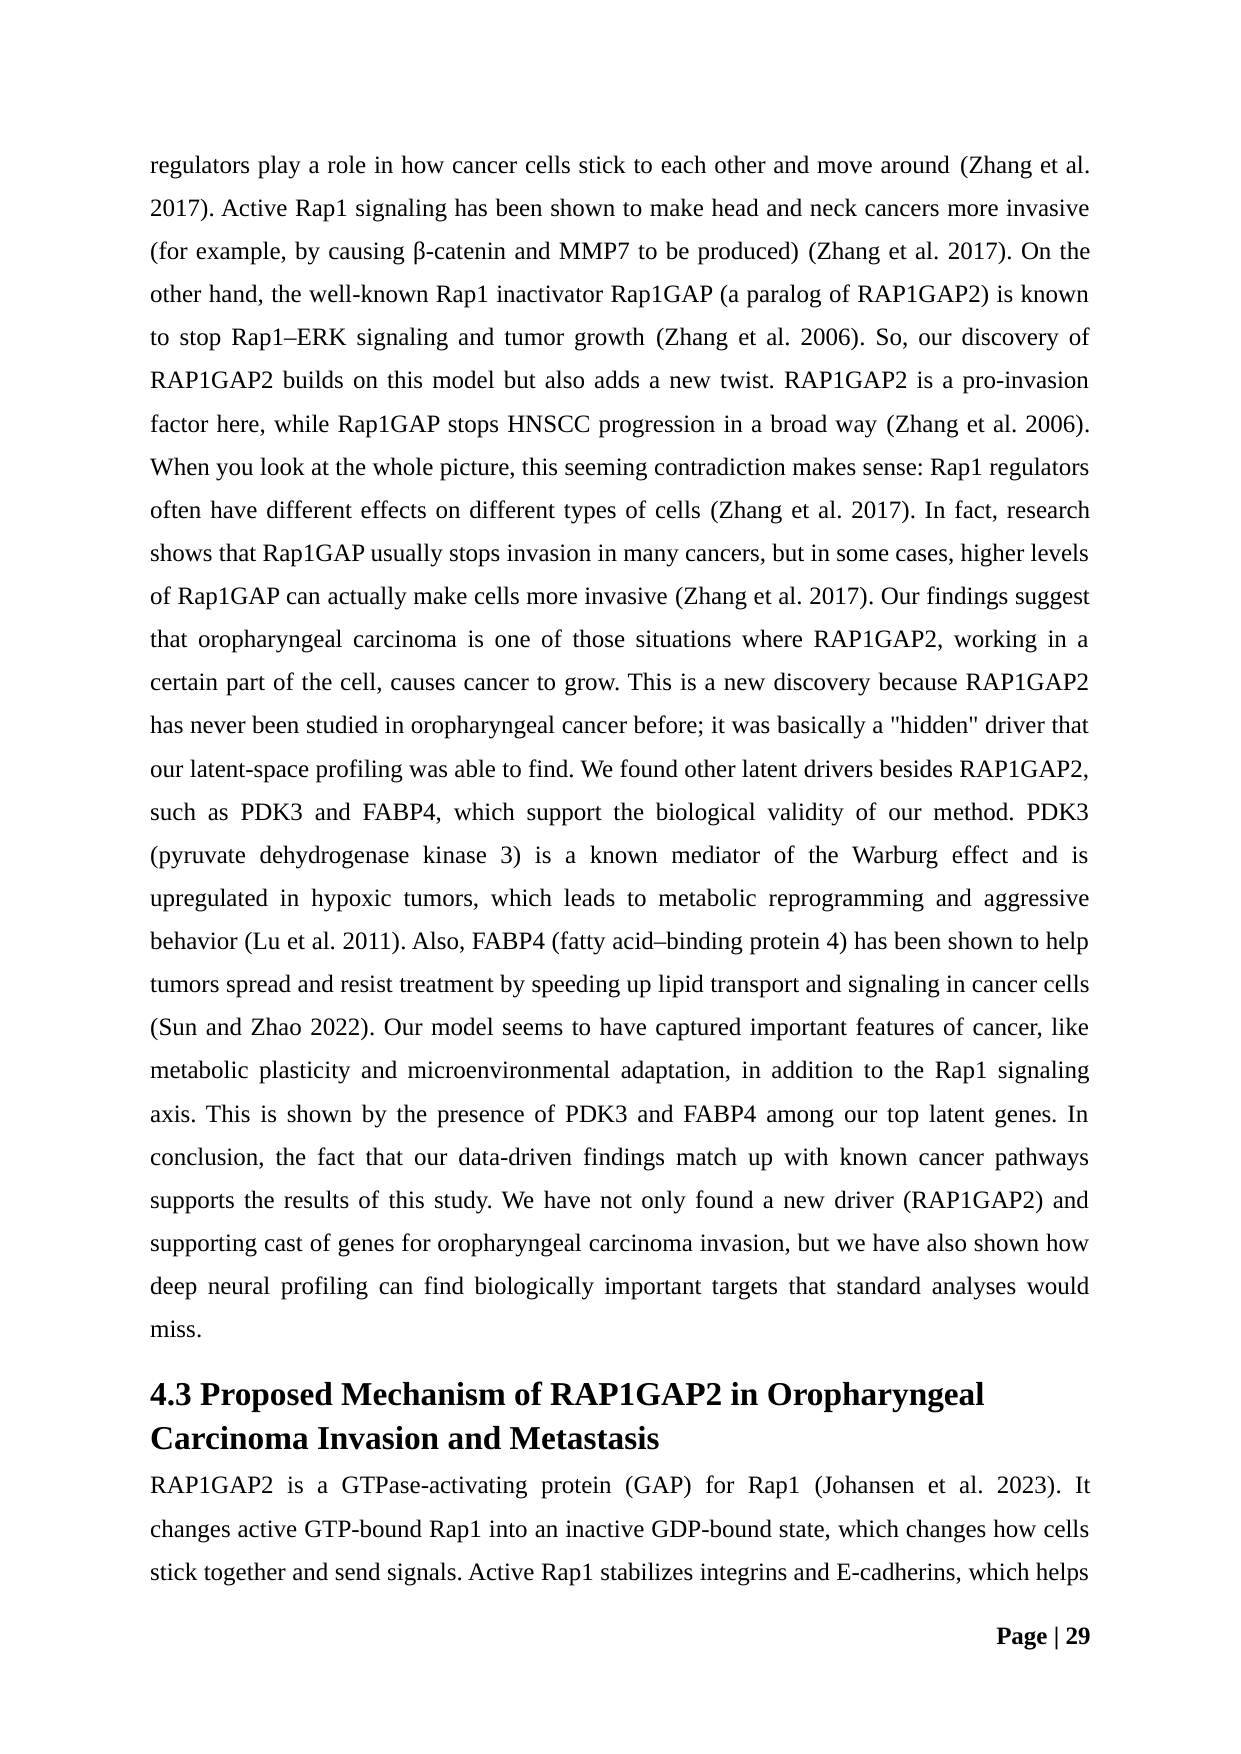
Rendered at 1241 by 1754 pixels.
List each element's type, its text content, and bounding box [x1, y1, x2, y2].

subtitle 4.3 Proposed Mechanism of RAP1GAP2 in Oropharyngeal Carcinoma Invasion and Metastasis [150, 1374, 1090, 1457]
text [150, 150, 1090, 1343]
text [150, 1471, 1090, 1586]
